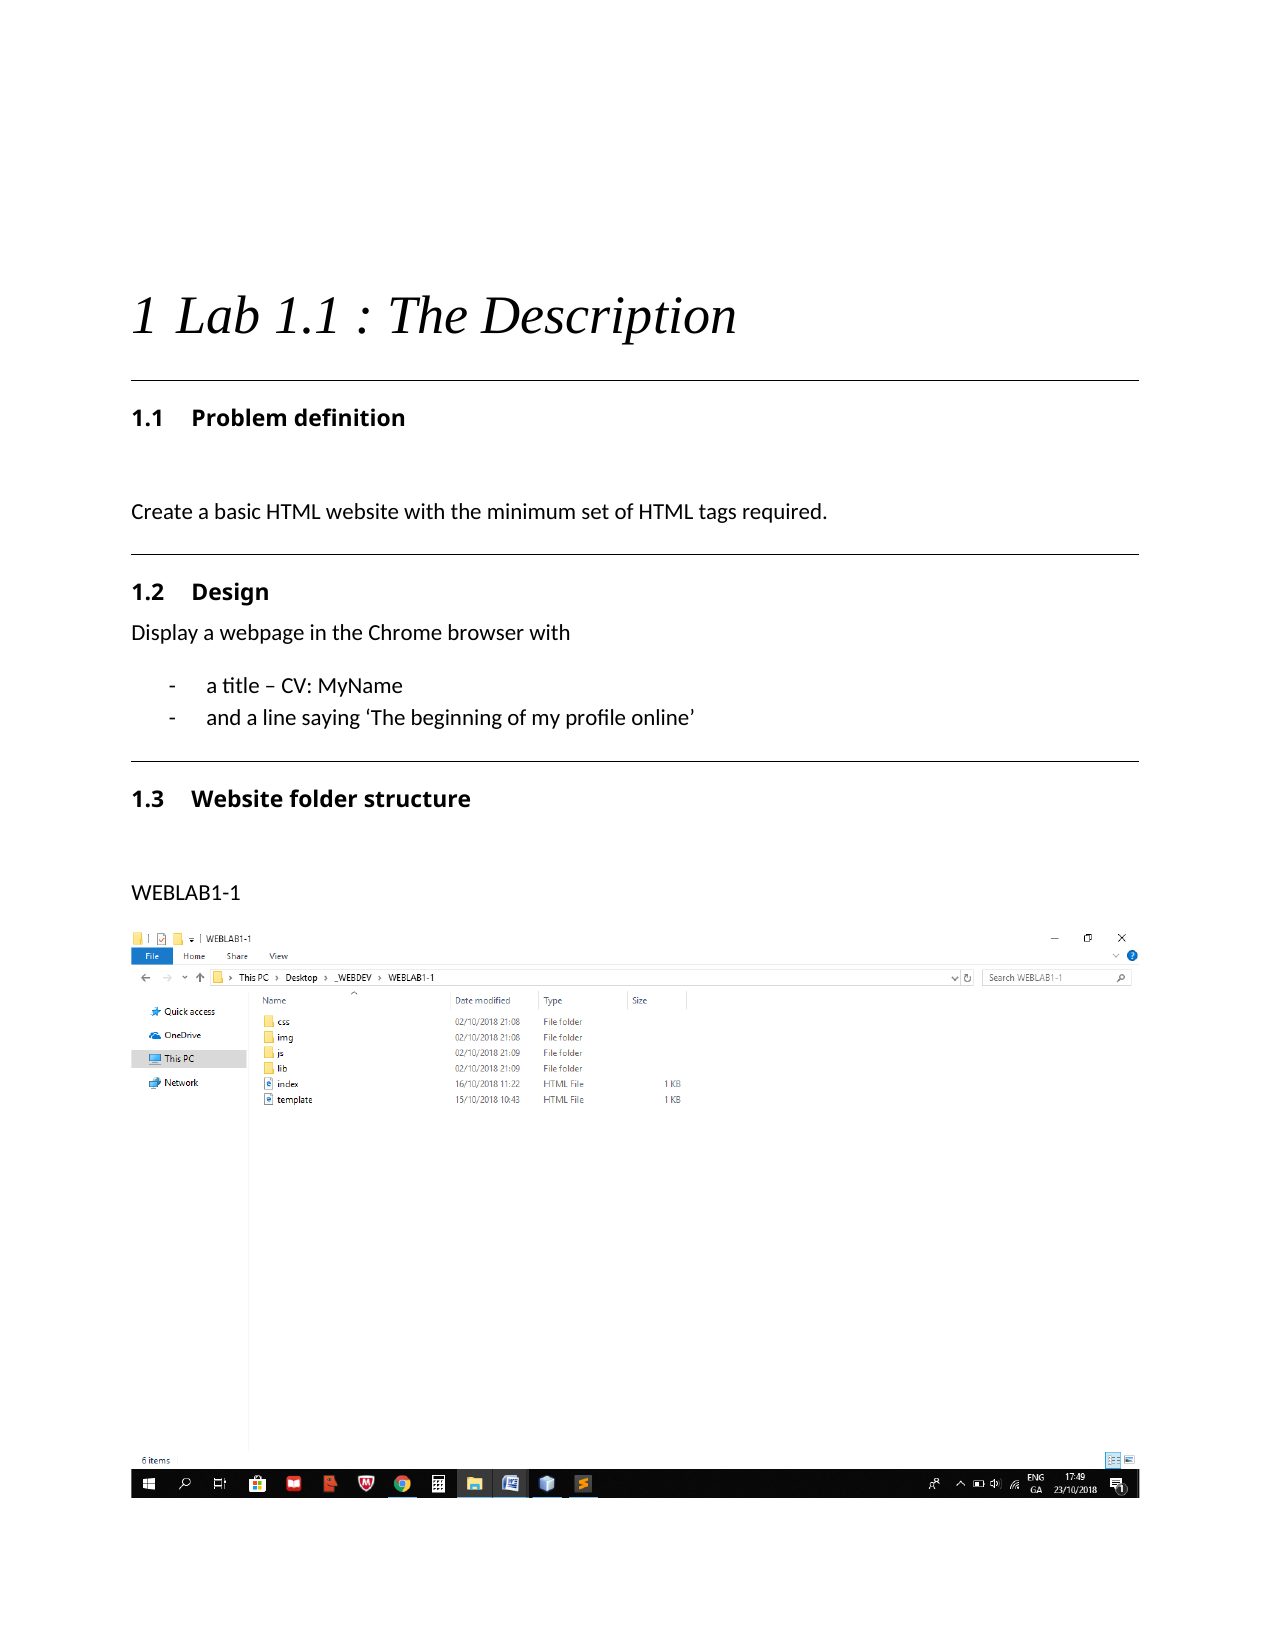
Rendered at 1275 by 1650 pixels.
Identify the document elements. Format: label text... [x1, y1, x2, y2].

subtitle Problem definition [131, 381, 1139, 433]
subtitle Design [131, 555, 1139, 607]
picture [131, 930, 1140, 1498]
text WEBLAB1-1 [131, 878, 1139, 906]
list Create a basic HTML website with the minimum set of HTML tags required. [131, 497, 1139, 525]
list a title – CV: MyName [169, 671, 1139, 699]
list and a line saying ‘The beginning of my profile online’ [169, 703, 1139, 731]
text Display a webpage in the Chrome browser with [131, 618, 1139, 646]
subtitle Lab 1.1 : The Description [131, 283, 1139, 346]
subtitle Website folder structure [131, 762, 1139, 814]
